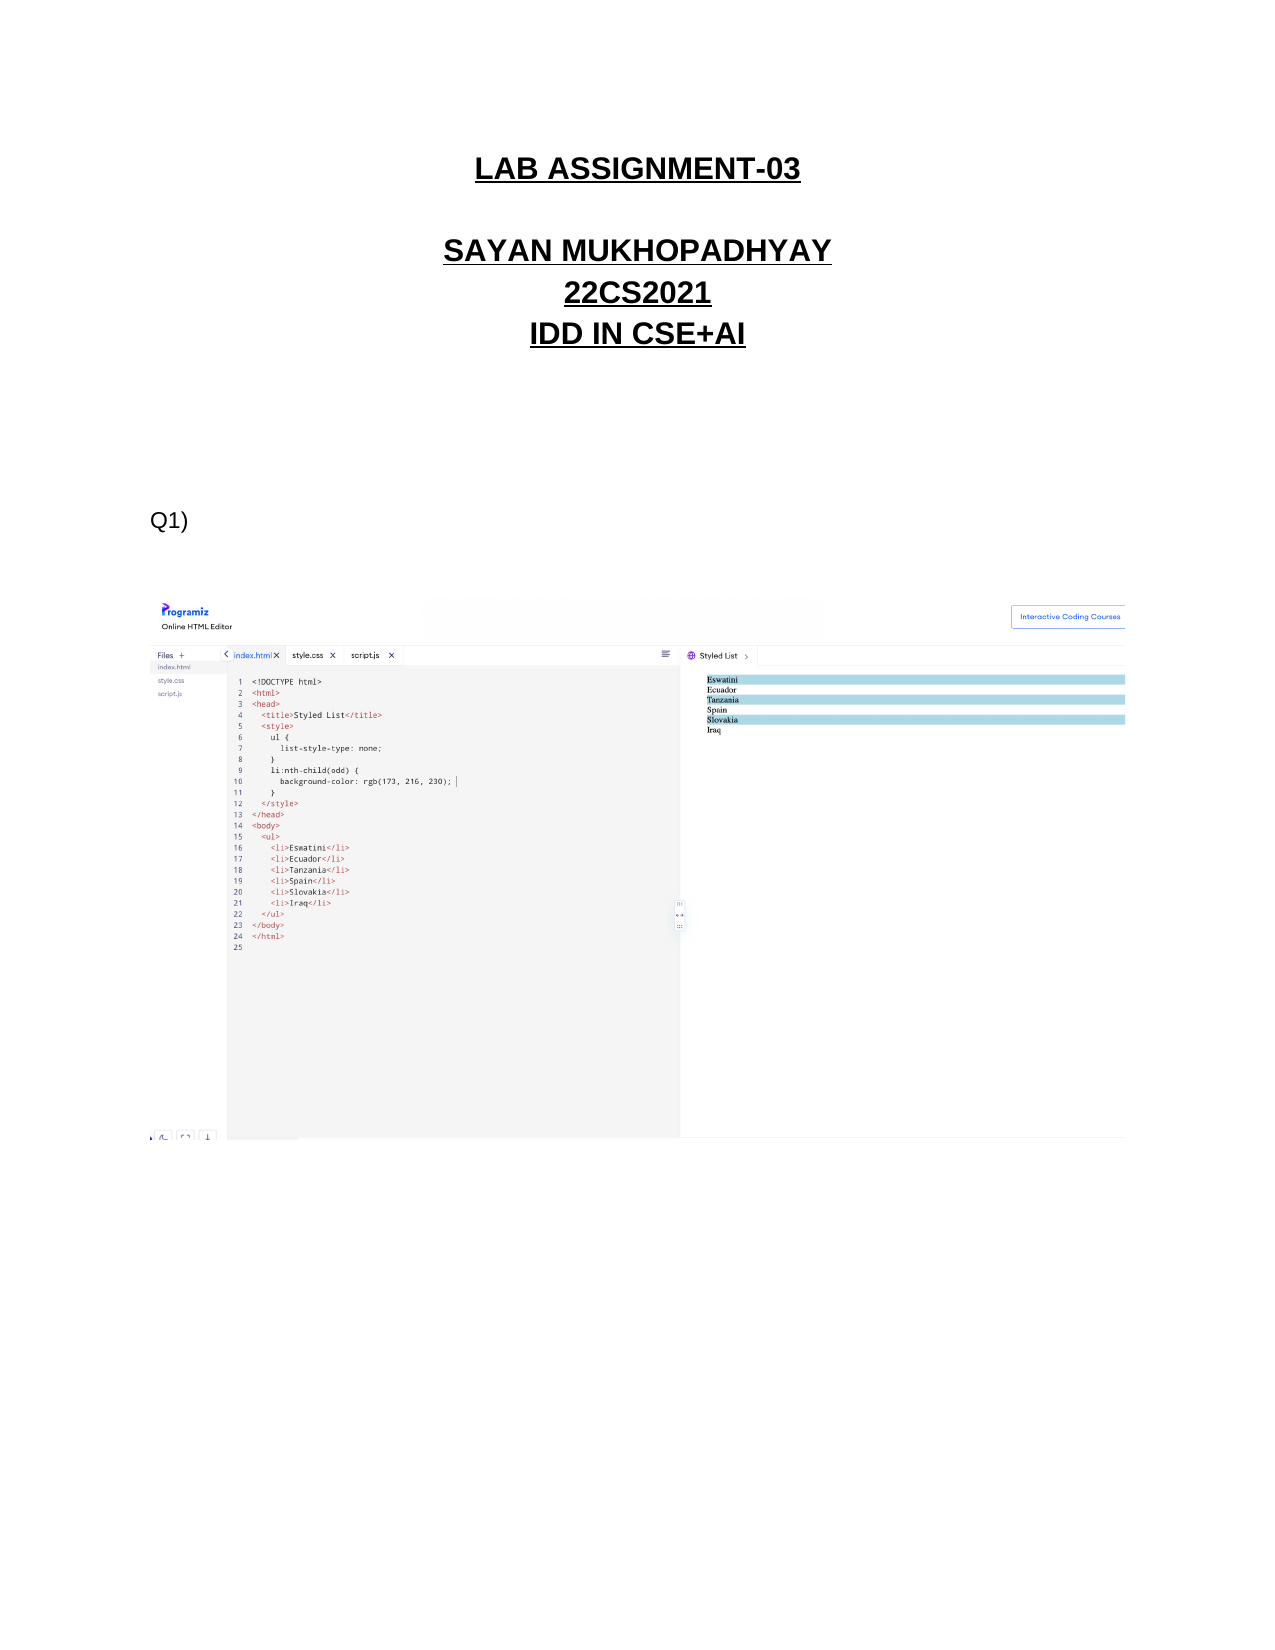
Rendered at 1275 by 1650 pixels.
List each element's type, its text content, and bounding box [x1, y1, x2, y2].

text SAYAN MUKHOPADHYAY 22CS2021 [150, 232, 1125, 310]
text LAB ASSIGNMENT-03 [150, 150, 1125, 186]
text IDD IN CSE+AI [150, 315, 1125, 351]
text Q1) [150, 507, 1125, 534]
picture [150, 597, 1125, 1140]
